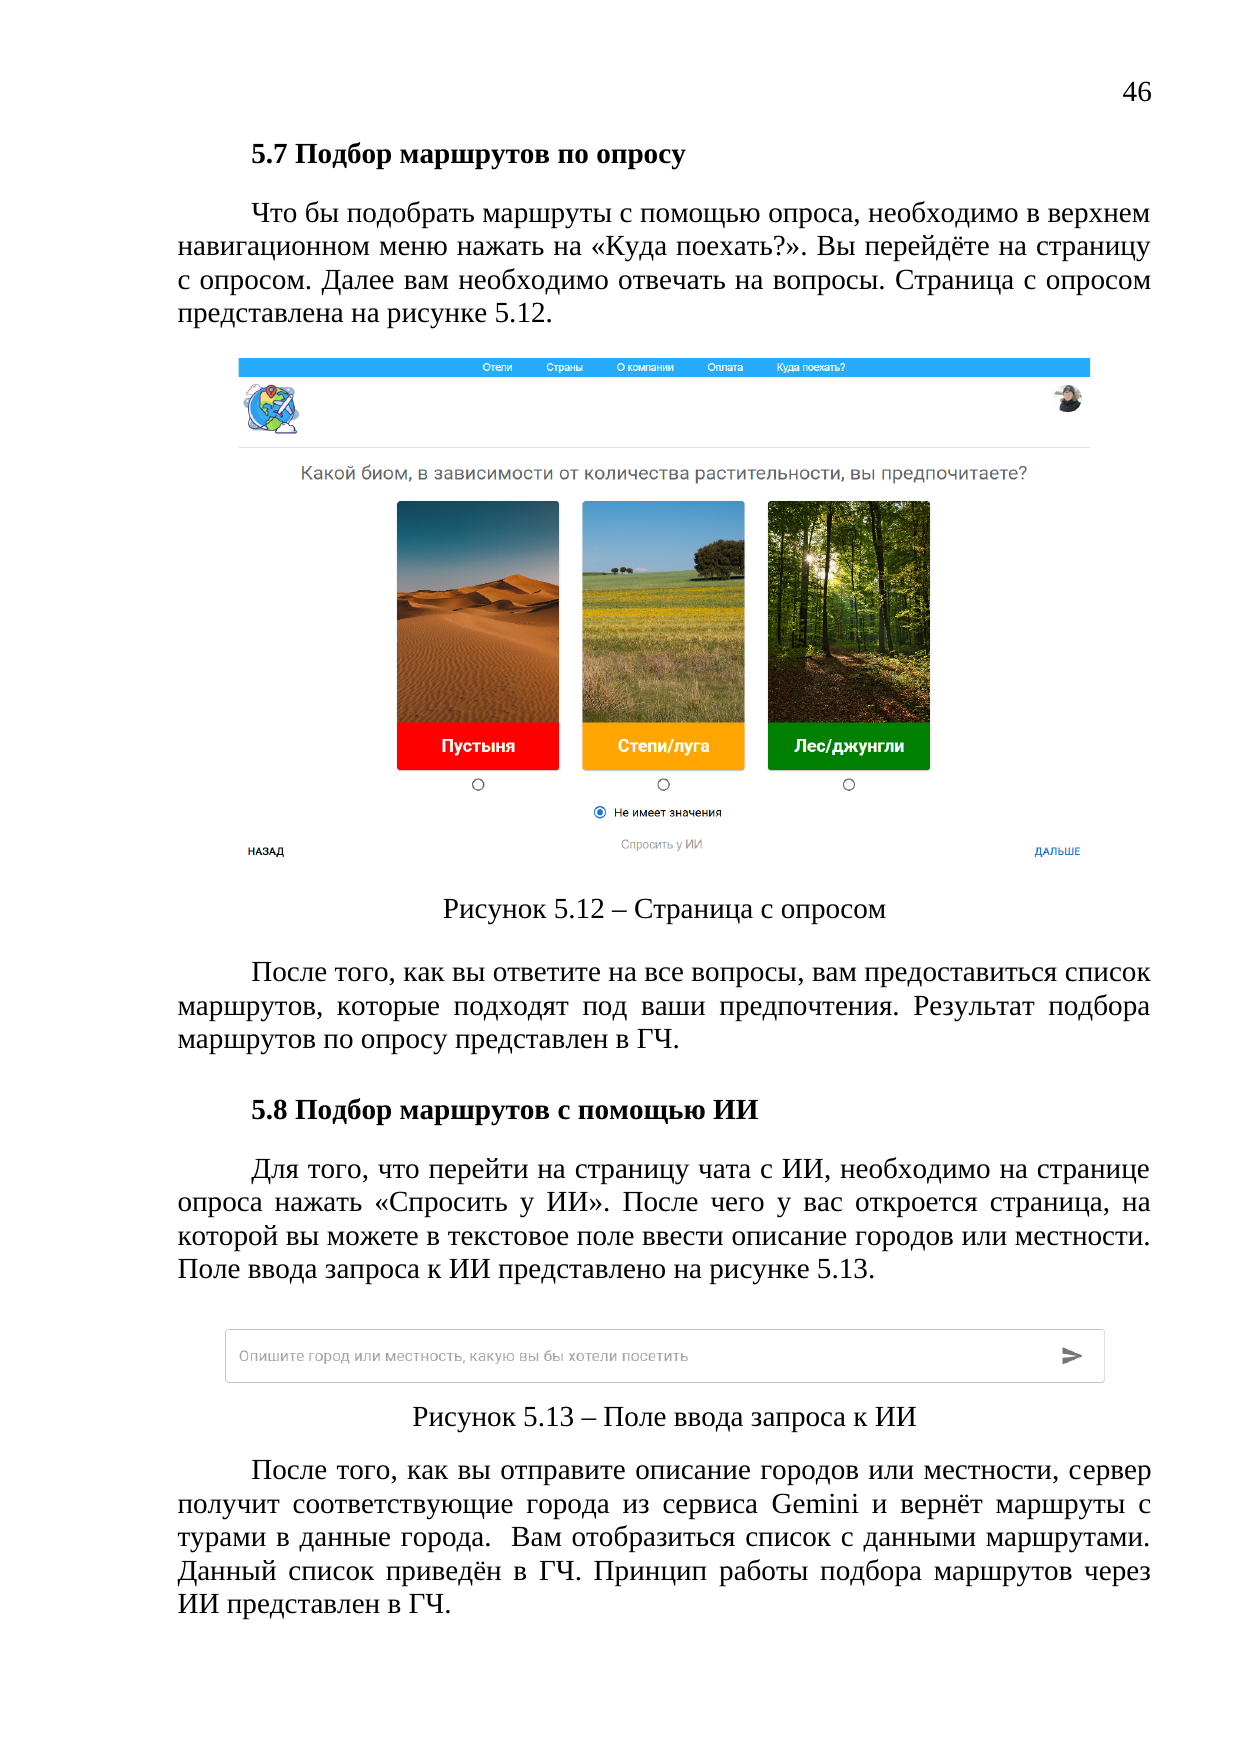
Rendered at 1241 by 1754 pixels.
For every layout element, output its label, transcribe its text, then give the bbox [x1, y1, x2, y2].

picture [215, 1314, 1114, 1387]
text Рисунок 5.12 – Страница с опросом [177, 892, 1152, 925]
picture [238, 358, 1091, 863]
text Подбор маршрутов с помощью ИИ [251, 1092, 1152, 1126]
text Для того, что перейти на страницу чата с ИИ, необходимо на странице опроса нажать «Спросить у ИИ». После чего у вас откроется страница, на которой вы можете в текстовое поле ввести описание городов или местности. Поле ввода запроса к ИИ представлено на рисунке 5.13. [177, 1151, 1152, 1285]
text Рисунок 5.13 – Поле ввода запроса к ИИ [177, 1399, 1152, 1433]
text Подбор маршрутов по опросу [251, 136, 1152, 170]
text После того, как вы отправите описание городов или местности, сервер получит соответствующие города из сервиса Gemini и вернёт маршруты с турами в данные города. Вам отобразиться список с данными маршрутами. Данный список приведён в ГЧ. Принцип работы подбора маршрутов через ИИ представлен в ГЧ. [177, 1452, 1152, 1620]
text Что бы подобрать маршруты с помощью опроса, необходимо в верхнем навигационном меню нажать на «Куда поехать?». Вы перейдёте на страницу с опросом. Далее вам необходимо отвечать на вопросы. Страница с опросом представлена на рисунке 5.12. [177, 195, 1152, 329]
text После того, как вы ответите на все вопросы, вам предоставиться список маршрутов, которые подходят под ваши предпочтения. Результат подбора маршрутов по опросу представлен в ГЧ. [177, 954, 1152, 1055]
